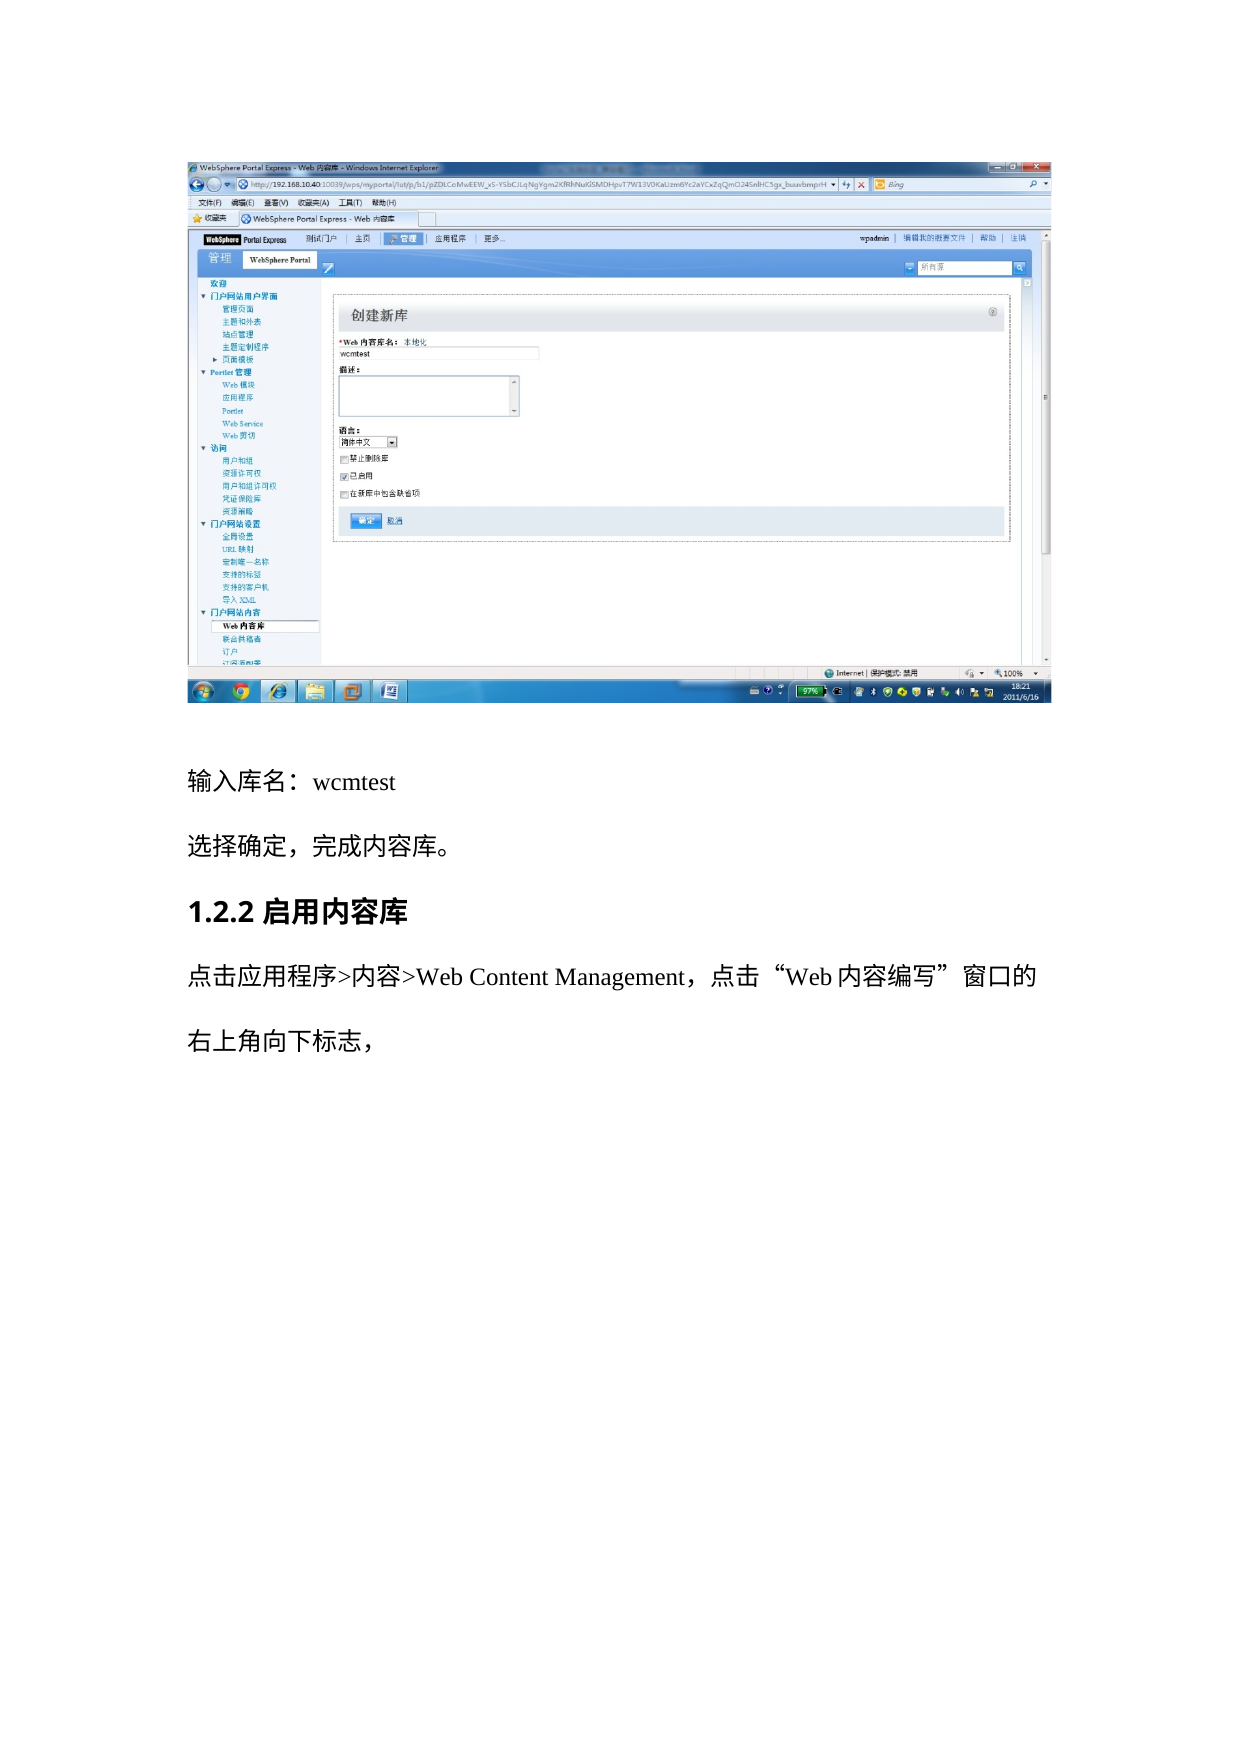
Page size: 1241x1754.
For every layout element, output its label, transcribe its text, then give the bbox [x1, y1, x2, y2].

subtitle 启用内容库 [187, 877, 1053, 942]
picture [187, 162, 1052, 703]
text 输入库名：wcmtest [187, 747, 1053, 812]
text 选择确定，完成内容库。 [187, 812, 1053, 877]
text 点击应用程序>内容>Web Content Management，点击“Web内容编写”窗口的右上角向下标志， [187, 942, 1053, 1072]
